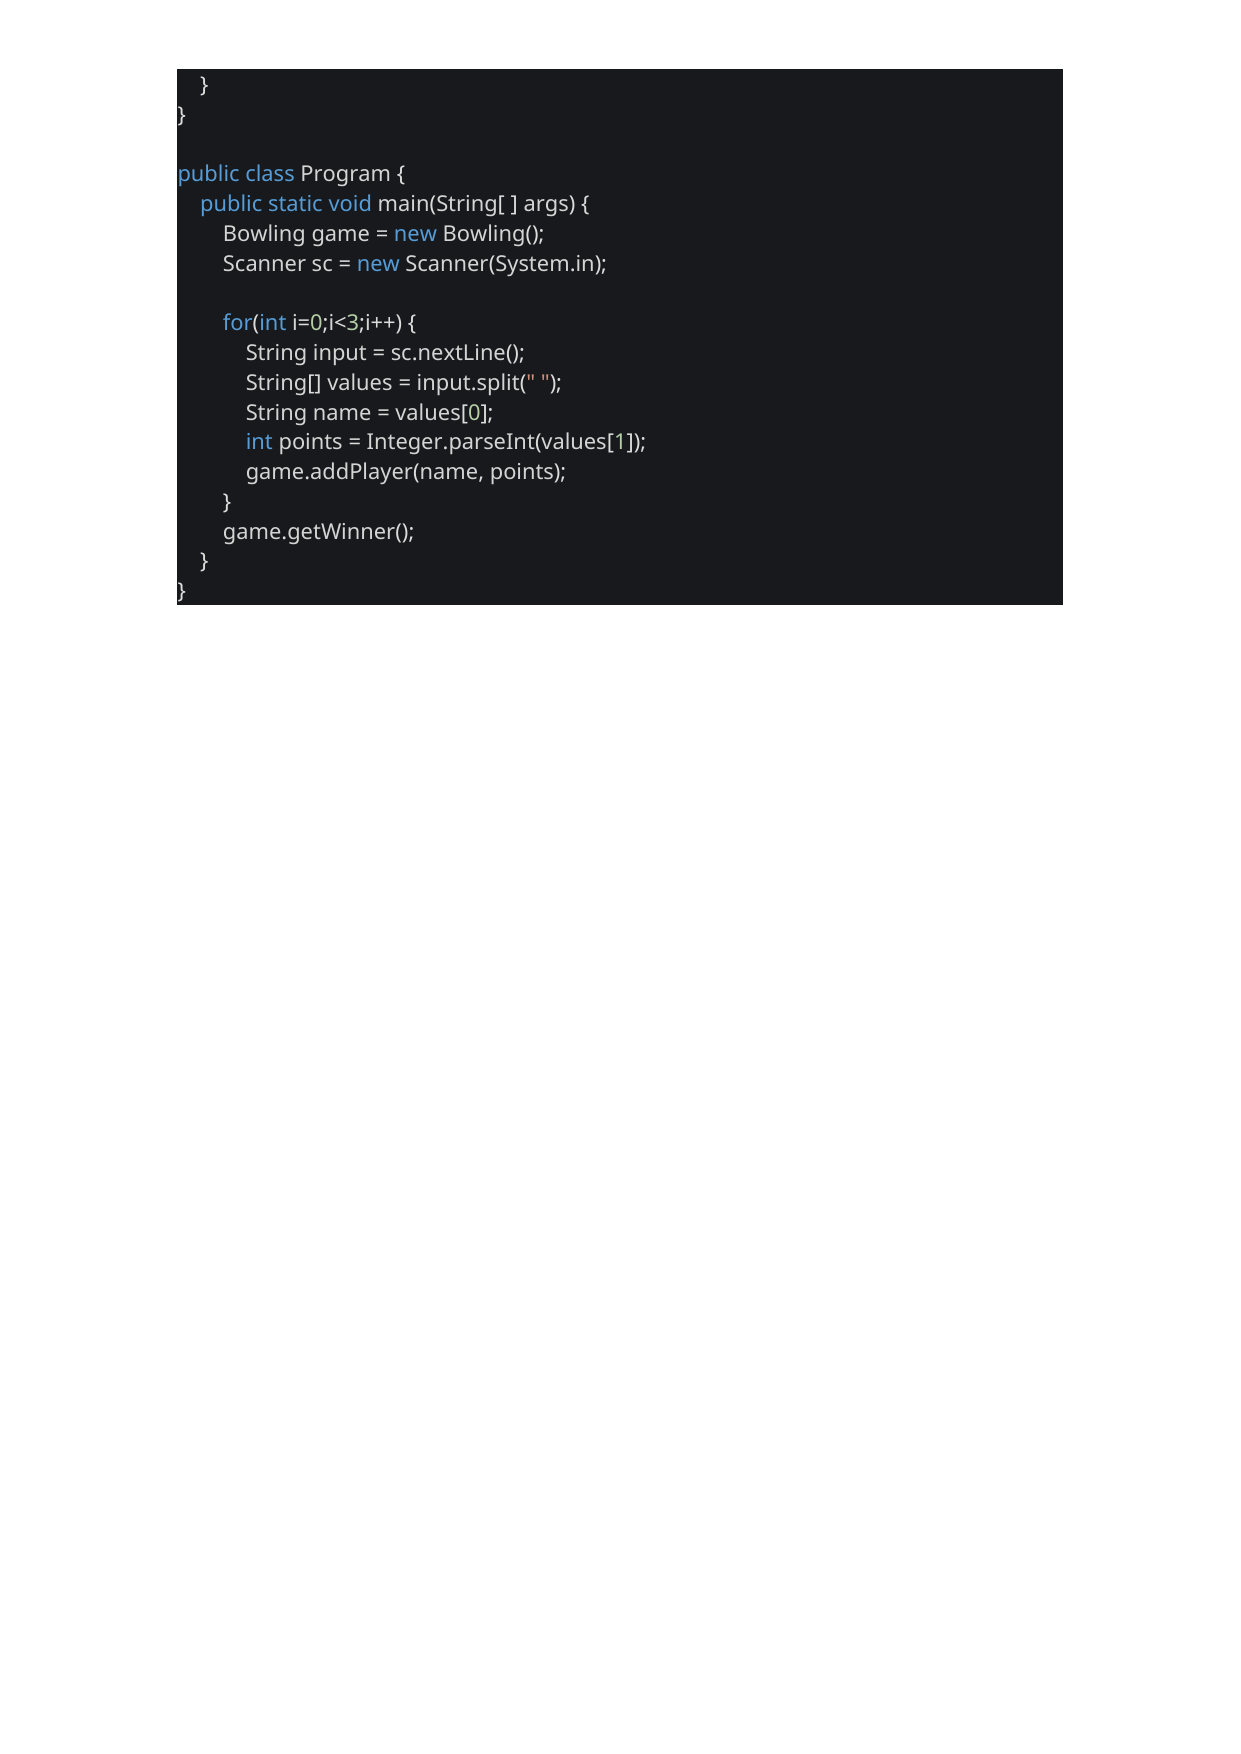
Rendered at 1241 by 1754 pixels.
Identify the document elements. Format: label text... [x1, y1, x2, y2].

text } [177, 99, 1063, 128]
text public class Program { [177, 158, 1063, 188]
text String name = values[0]; [177, 397, 1063, 426]
text Scanner sc = new Scanner(System.in); [177, 248, 1063, 277]
text } [177, 575, 1063, 605]
text } [177, 486, 1063, 516]
text } [177, 546, 1063, 575]
text public static void main(String[ ] args) { [177, 188, 1063, 218]
text Bowling game = new Bowling(); [177, 218, 1063, 248]
text int points = Integer.parseInt(values[1]); [177, 426, 1063, 456]
text String input = sc.nextLine(); [177, 337, 1063, 367]
text String[] values = input.split(" "); [177, 367, 1063, 397]
text for(int i=0;i<3;i++) { [177, 307, 1063, 337]
text game.addPlayer(name, points); [177, 456, 1063, 486]
text game.getWinner(); [177, 516, 1063, 546]
text } [177, 69, 1063, 99]
